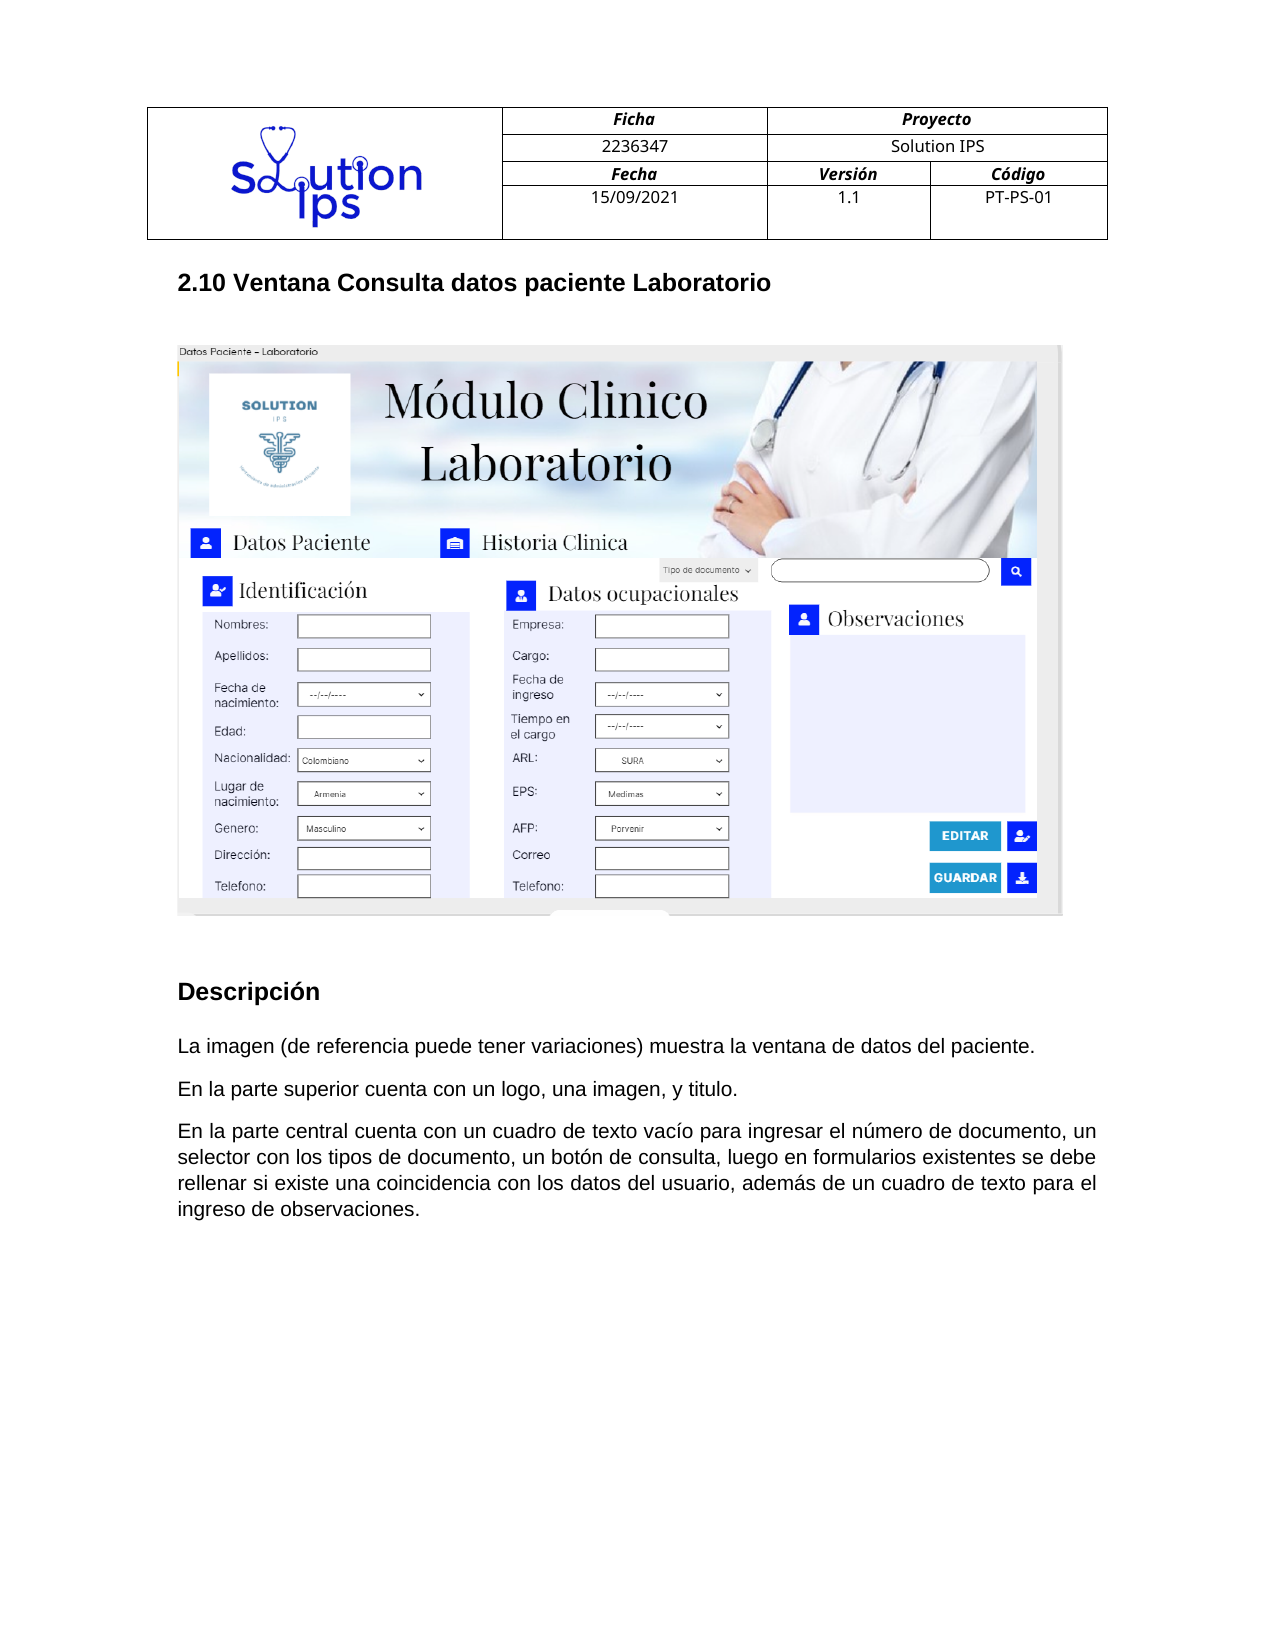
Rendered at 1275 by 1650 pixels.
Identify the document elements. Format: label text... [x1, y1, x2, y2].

subtitle 2.10 Ventana Consulta datos paciente Laboratorio [177, 268, 1098, 297]
text En la parte central cuenta con un cuadro de texto vacío para ingresar el número de documento, un selector con los tipos de documento, un botón de consulta, luego en formularios existentes se debe rellenar si existe una coincidencia con los datos del usuario, además de un cuadro de texto para el ingreso de observaciones. [177, 1119, 1098, 1221]
text En la parte superior cuenta con un logo, una imagen, y titulo. [177, 1077, 1098, 1101]
text Descripción [177, 977, 1098, 1006]
picture [177, 345, 1063, 916]
picture [210, 107, 439, 239]
text La imagen (de referencia puede tener variaciones) muestra la ventana de datos del paciente. [177, 1034, 1098, 1058]
